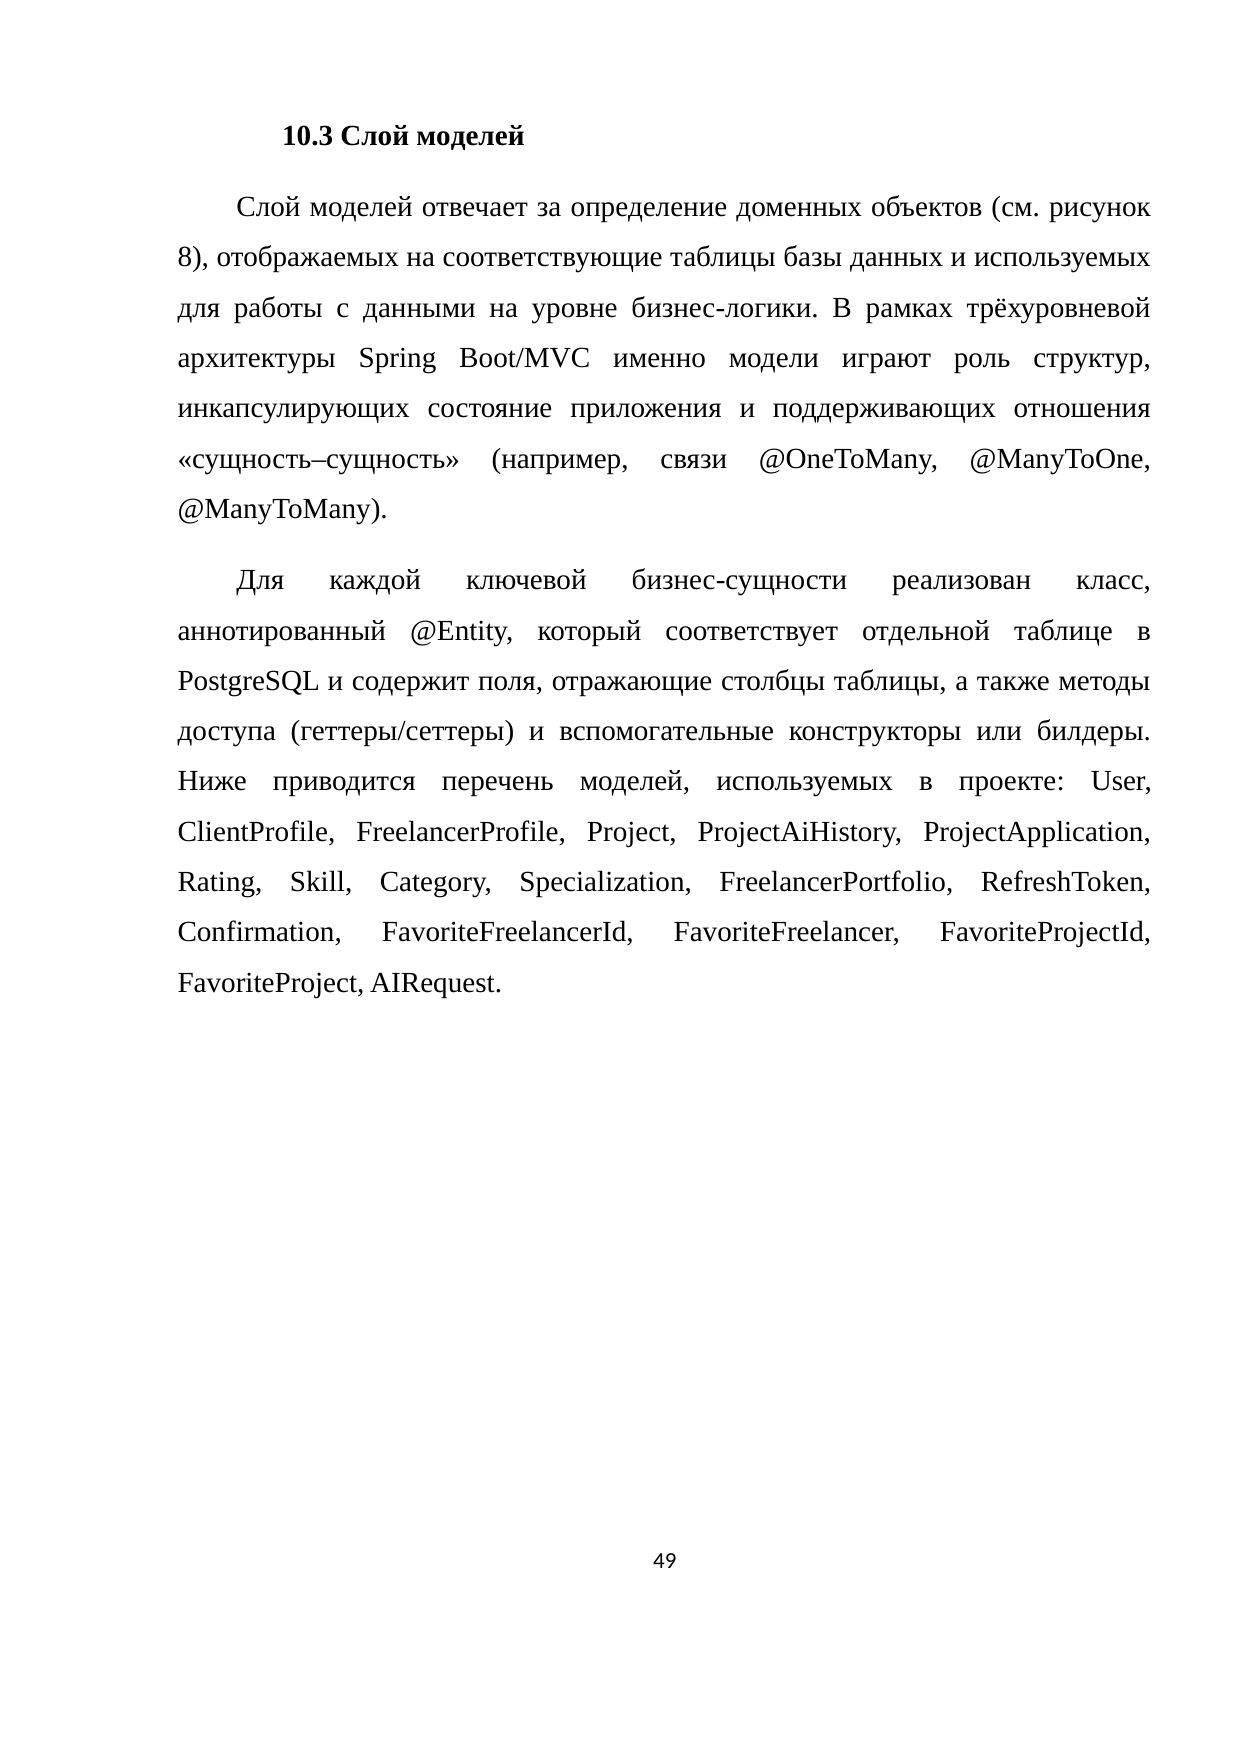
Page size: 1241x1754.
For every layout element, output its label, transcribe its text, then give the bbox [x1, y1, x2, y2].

text Слой моделей отвечает за определение доменных объектов (см. рисунок 8), отображаемых на соответствующие таблицы базы данных и используемых для работы с данными на уровне бизнес-логики. В рамках трёхуровневой архитектуры Spring Boot/MVC именно модели играют роль структур, инкапсулирующих состояние приложения и поддерживающих отношения «сущность–сущность» (например, связи @OneToMany, @ManyToOne, @ManyToMany). [177, 189, 1152, 525]
text Слой моделей [282, 118, 1152, 152]
text Для каждой ключевой бизнес-сущности реализован класс, аннотированный @Entity, который соответствует отдельной таблице в PostgreSQL и содержит поля, отражающие столбцы таблицы, а также методы доступа (геттеры/сеттеры) и вспомогательные конструкторы или билдеры. Ниже приводится перечень моделей, используемых в проекте: User, ClientProfile, FreelancerProfile, Project, ProjectAiHistory, ProjectApplication, Rating, Skill, Category, Specialization, FreelancerPortfolio, RefreshToken, Confirmation, FavoriteFreelancerId, FavoriteFreelancer, FavoriteProjectId, FavoriteProject, AIRequest. [177, 562, 1152, 998]
